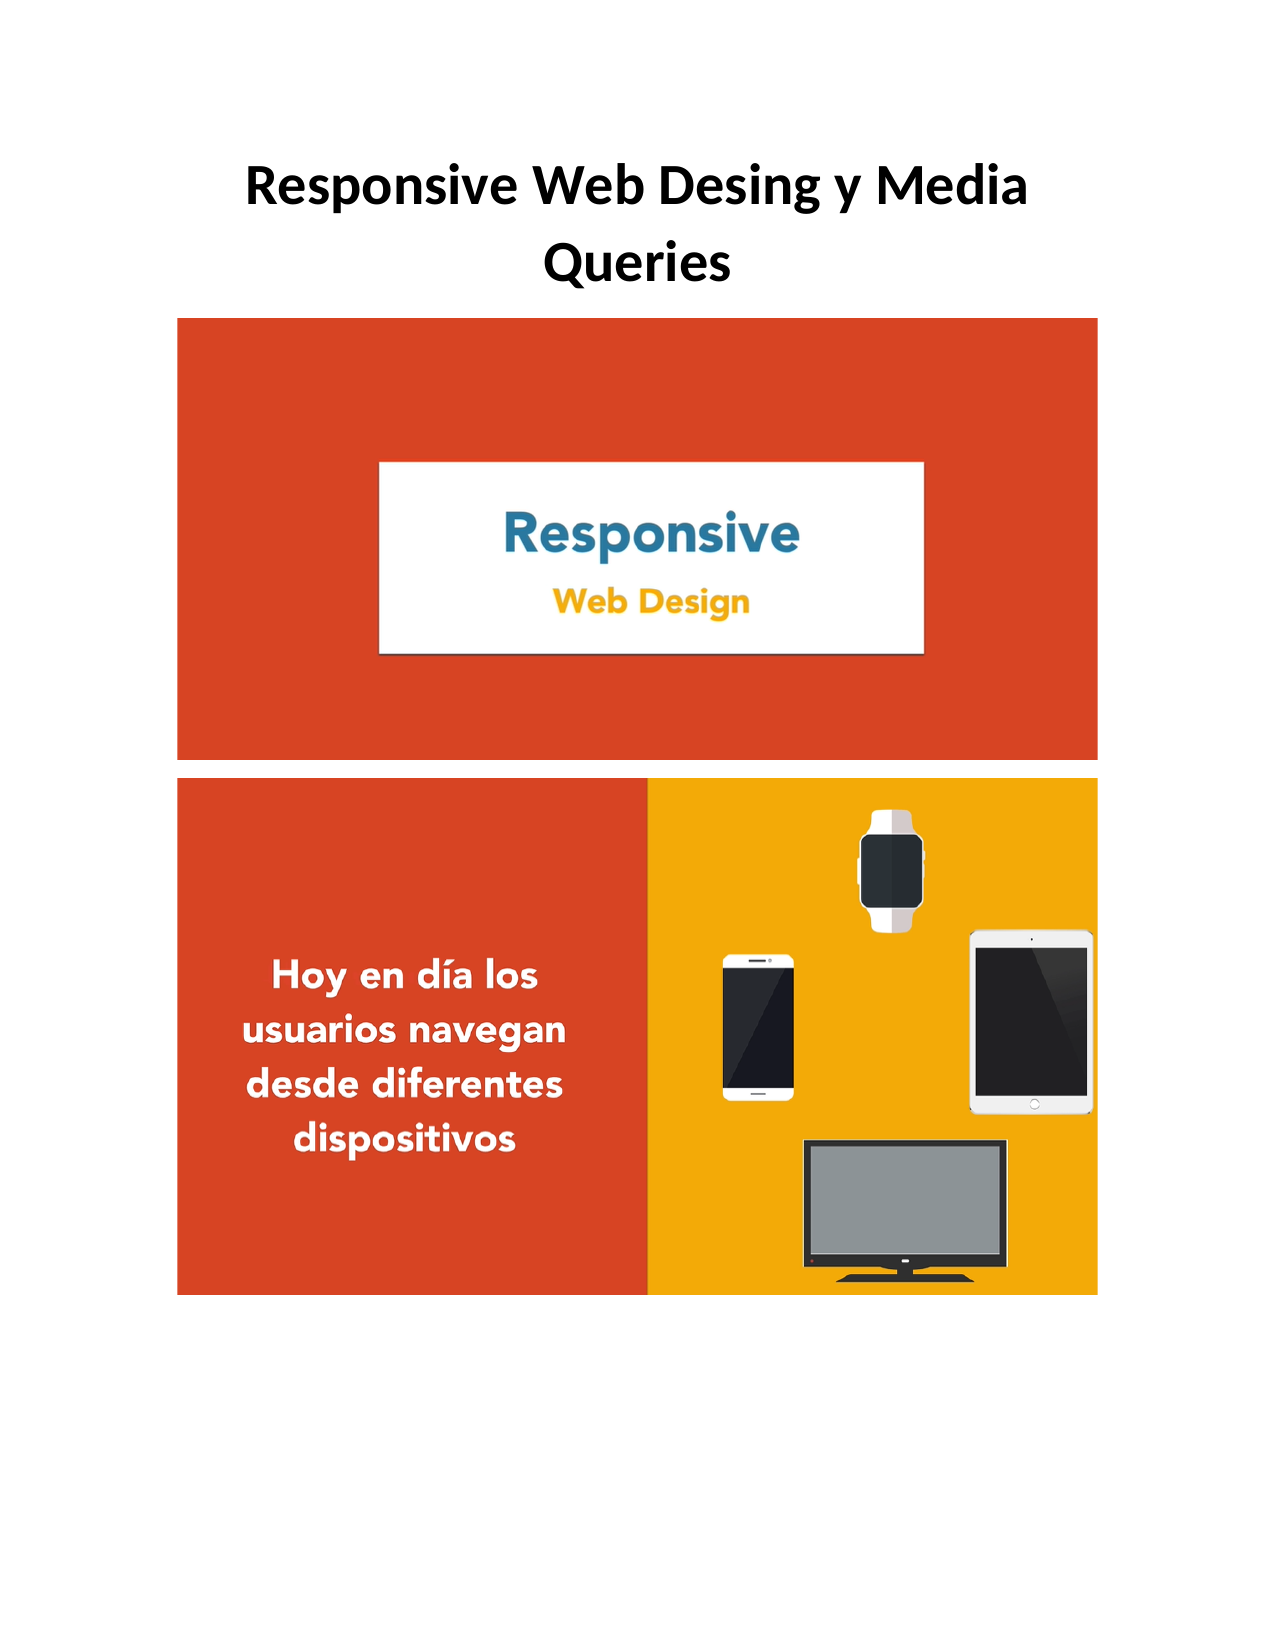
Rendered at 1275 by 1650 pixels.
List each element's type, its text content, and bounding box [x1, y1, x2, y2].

picture [177, 318, 1098, 760]
text Responsive Web Desing y Media Queries [177, 148, 1098, 296]
picture [177, 778, 1098, 1295]
